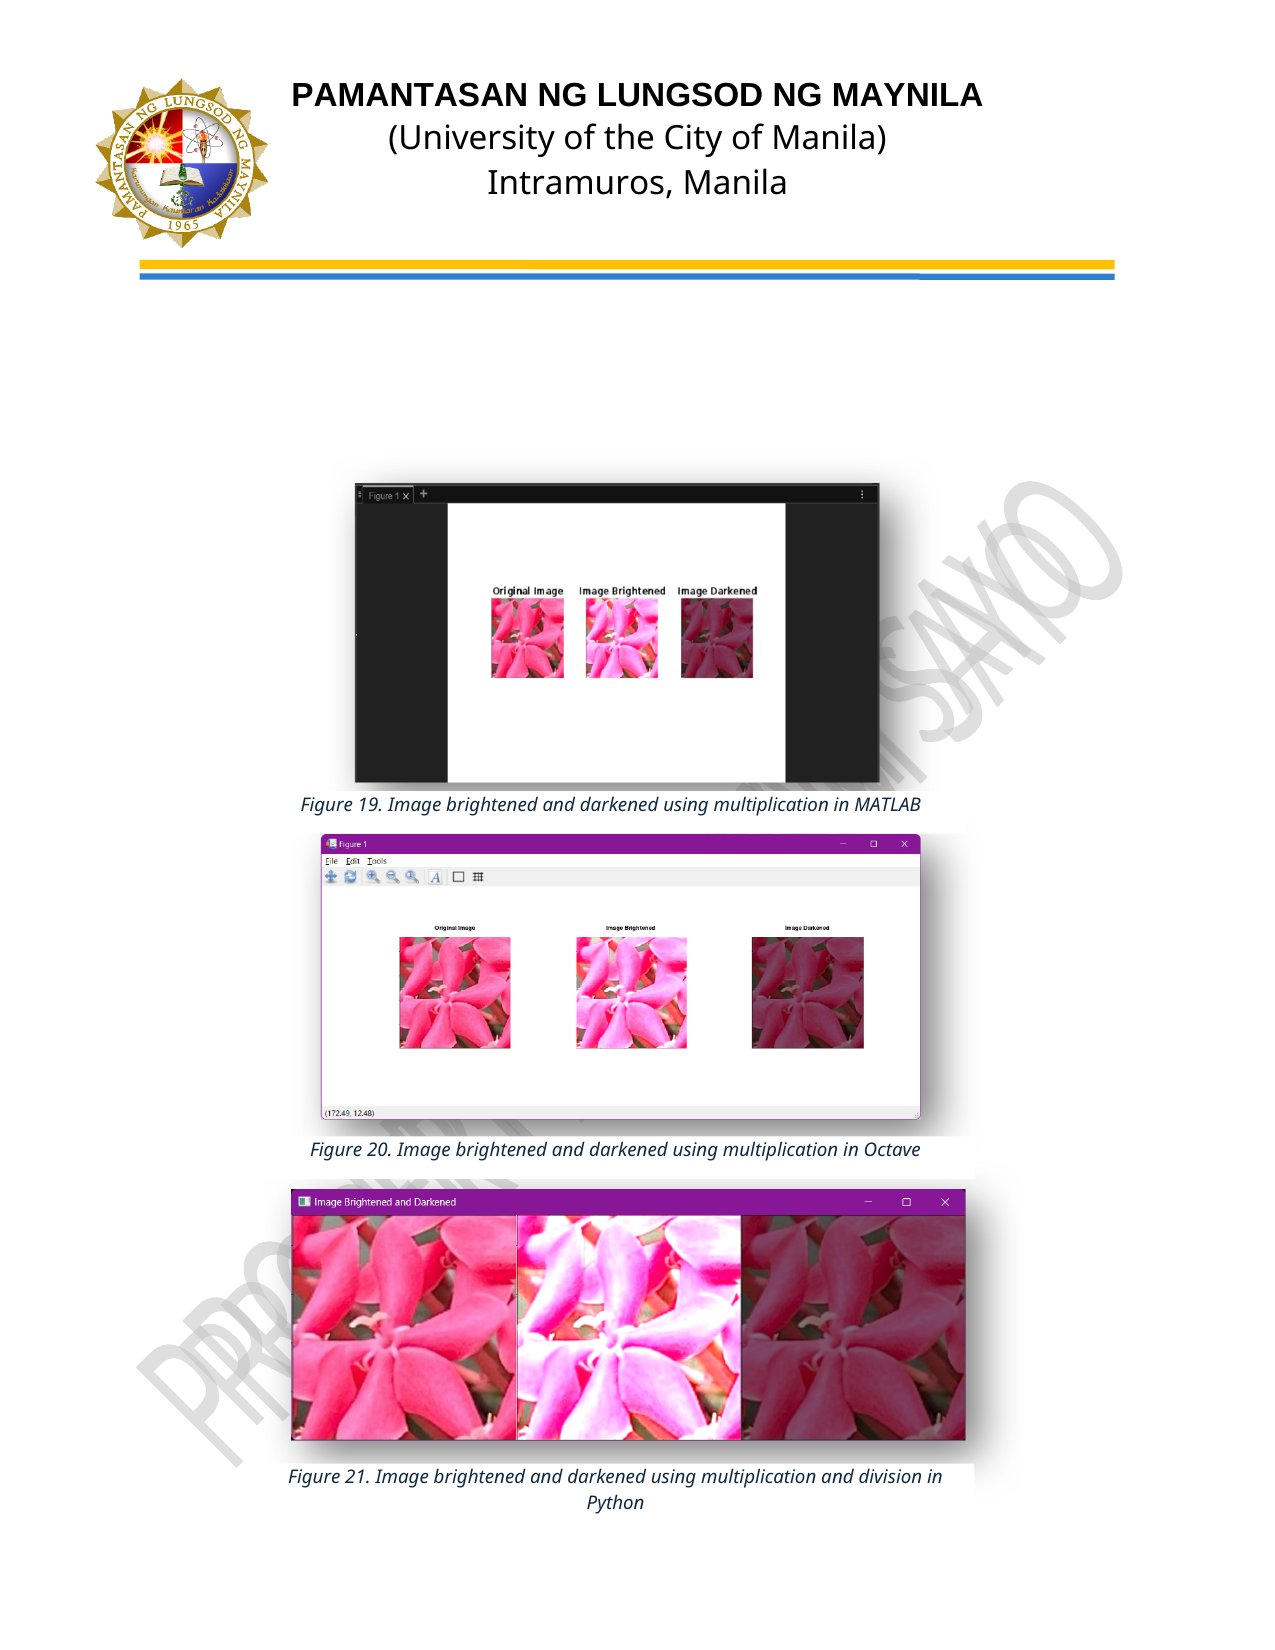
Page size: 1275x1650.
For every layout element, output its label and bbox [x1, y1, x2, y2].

picture [354, 482, 880, 783]
picture [290, 1188, 966, 1441]
picture [89, 75, 274, 254]
picture [320, 834, 921, 1120]
